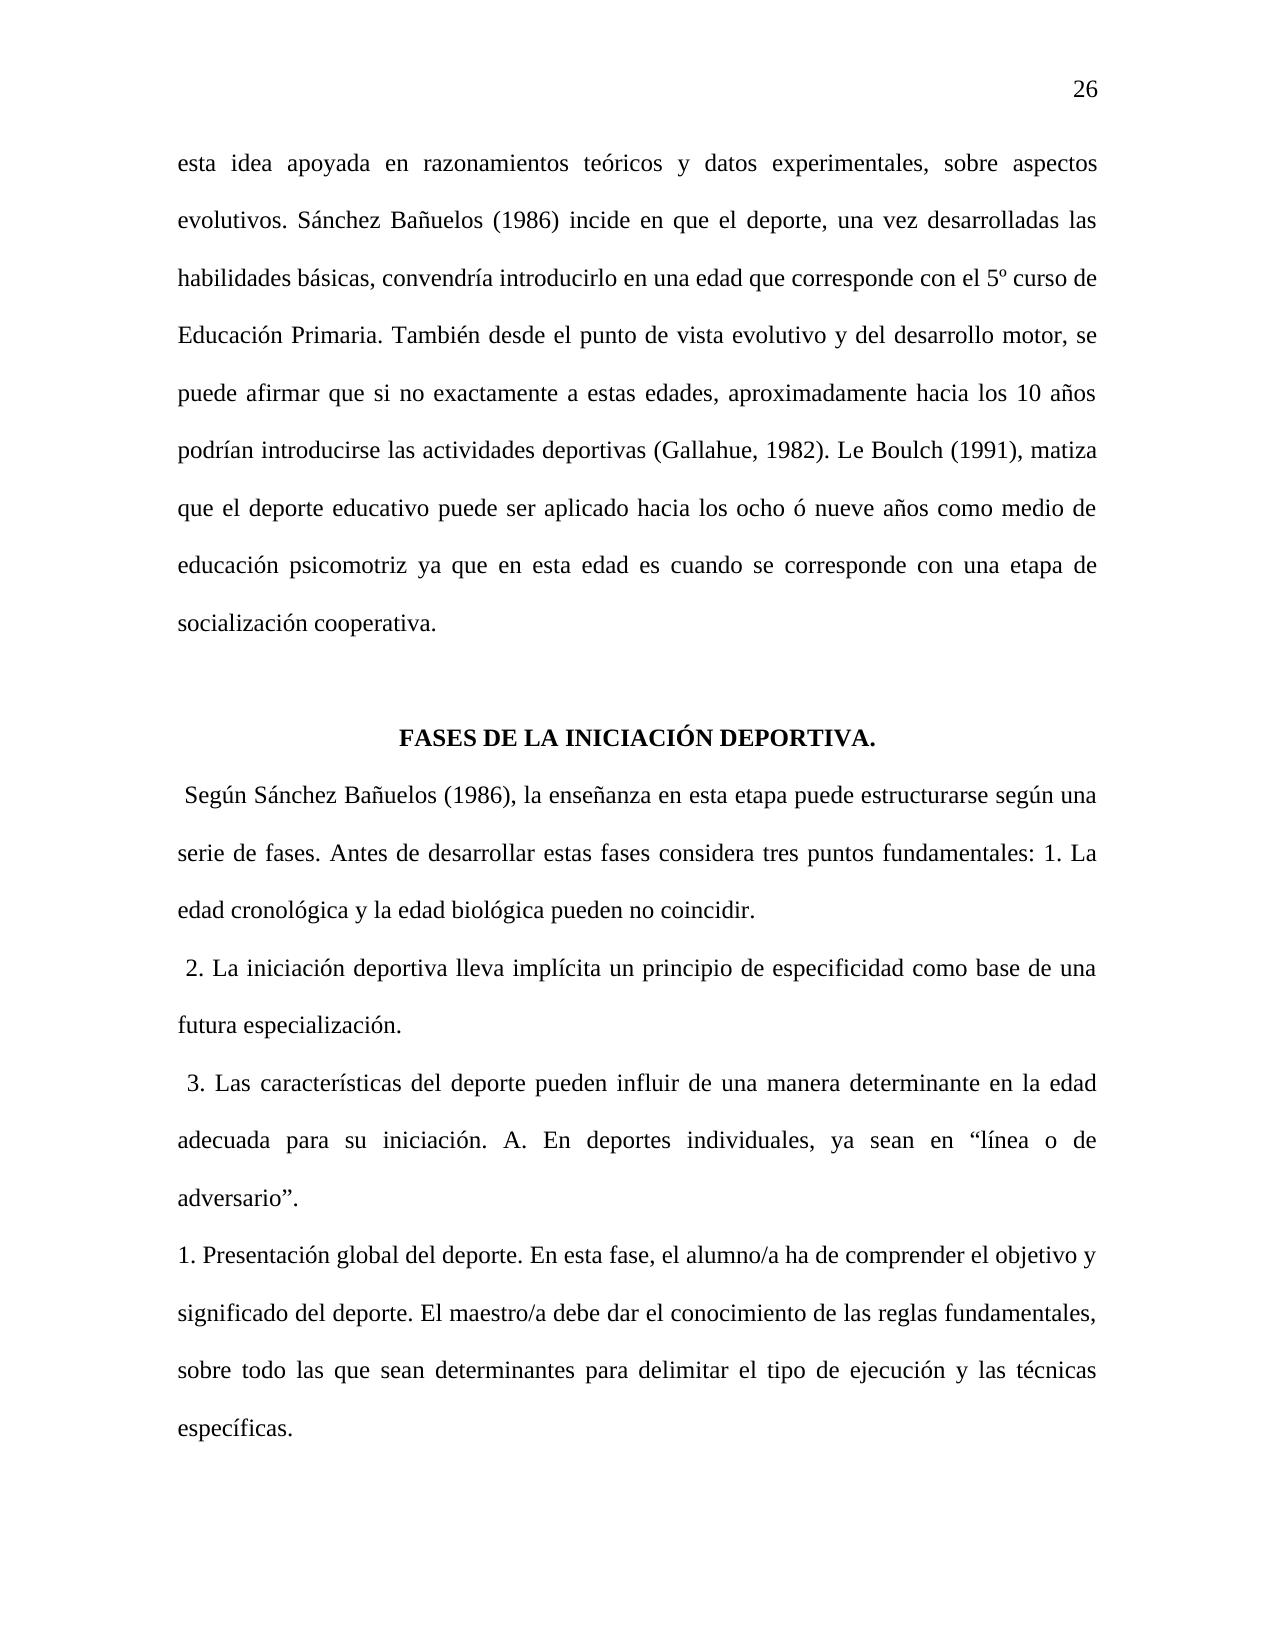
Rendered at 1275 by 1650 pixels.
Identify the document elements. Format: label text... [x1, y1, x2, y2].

text 1. Presentación global del deporte. En esta fase, el alumno/a ha de comprender el objetivo y significado del deporte. El maestro/a debe dar el conocimiento de las reglas fundamentales, sobre todo las que sean determinantes para delimitar el tipo de ejecución y las técnicas específicas. [177, 1240, 1098, 1441]
text Según Sánchez Bañuelos (1986), la enseñanza en esta etapa puede estructurarse según una serie de fases. Antes de desarrollar estas fases considera tres puntos fundamentales: 1. La edad cronológica y la edad biológica pueden no coincidir. [177, 780, 1098, 924]
text 3. Las características del deporte pueden influir de una manera determinante en la edad adecuada para su iniciación. A. En deportes individuales, ya sean en “línea o de adversario”. [177, 1068, 1098, 1211]
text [177, 148, 1098, 636]
text 2. La iniciación deportiva lleva implícita un principio de especificidad como base de una futura especialización. [177, 953, 1098, 1039]
subtitle FASES DE LA INICIACIÓN DEPORTIVA. [177, 723, 1098, 751]
